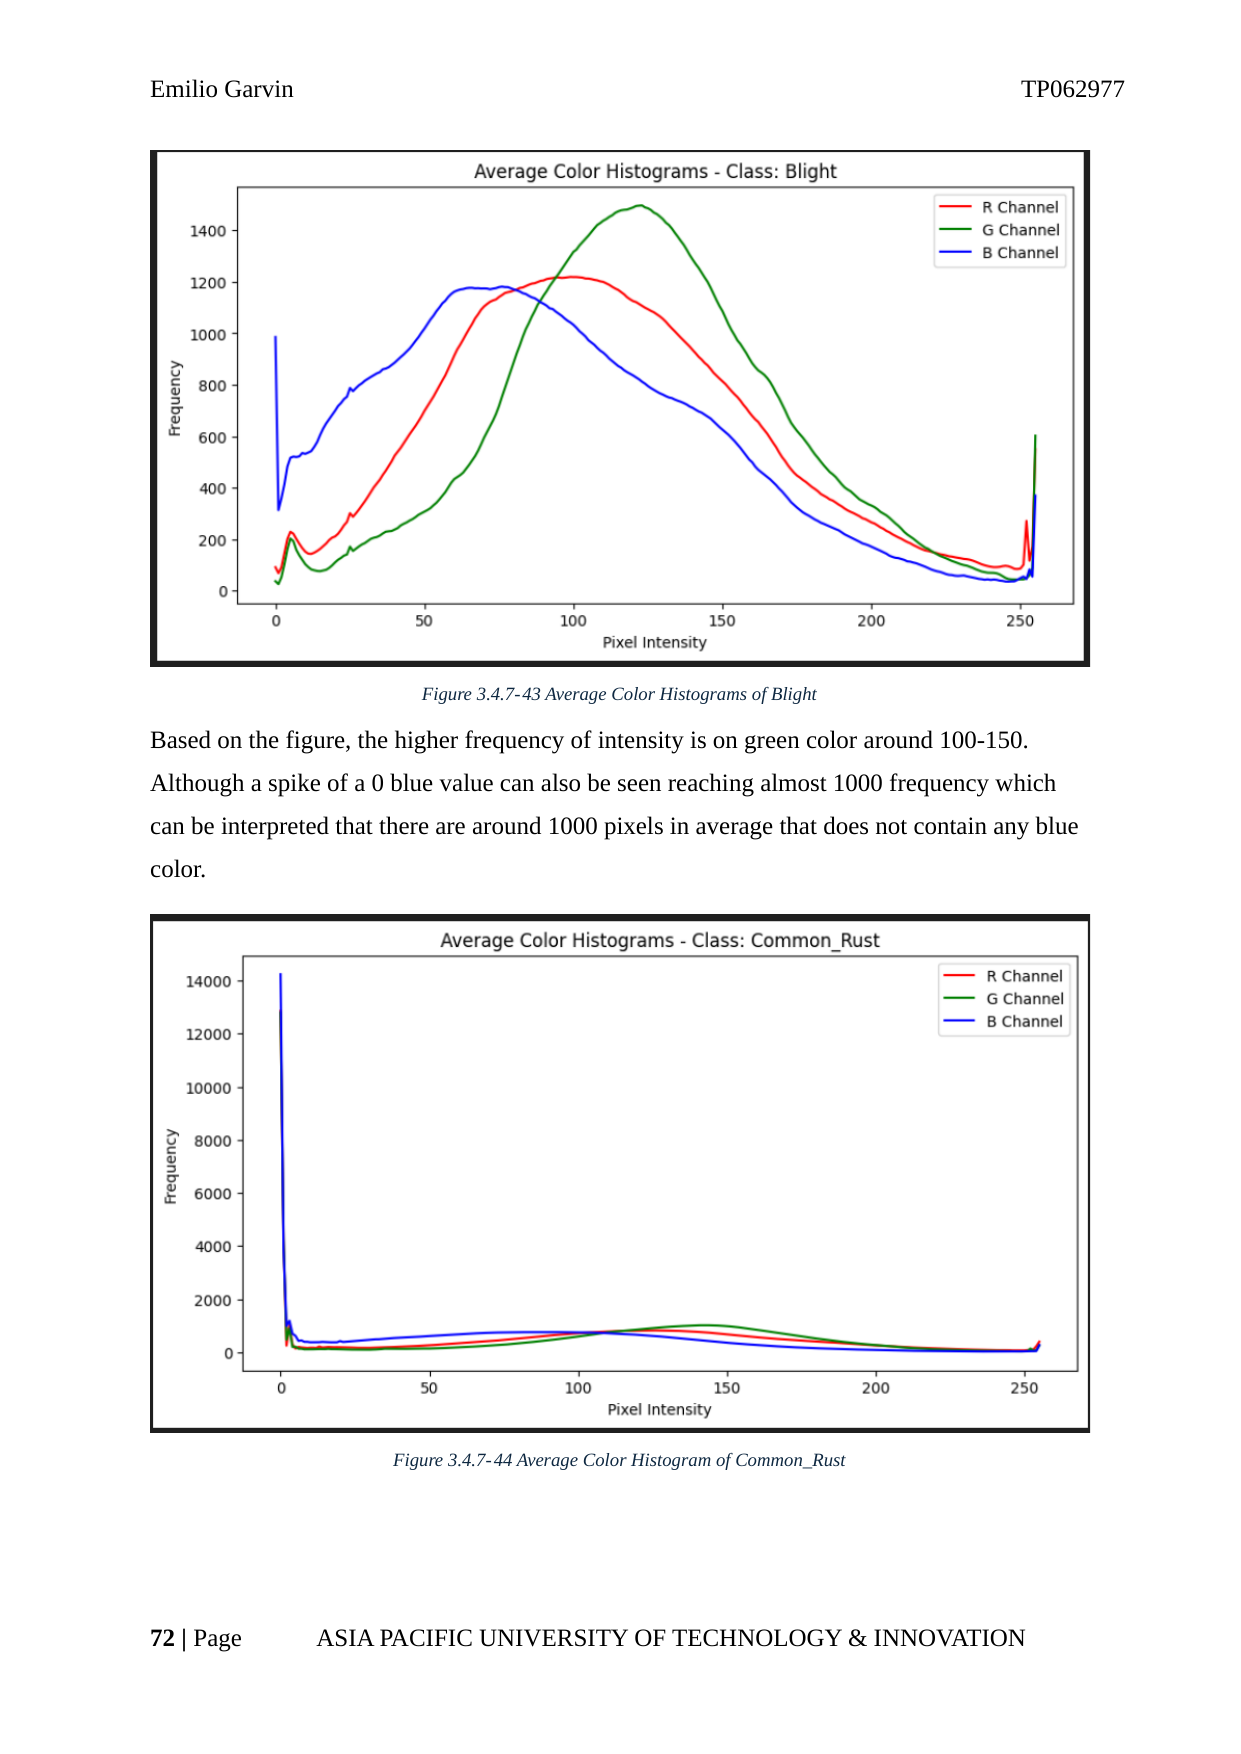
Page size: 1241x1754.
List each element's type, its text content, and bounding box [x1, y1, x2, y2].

text Based on the figure, the higher frequency of intensity is on green color around 100-150. Although a spike of a 0 blue value can also be seen reaching almost 1000 frequency which can be interpreted that there are around 1000 pixels in average that does not contain any blue color. [150, 725, 1090, 883]
picture [150, 150, 1091, 667]
picture [150, 914, 1091, 1433]
